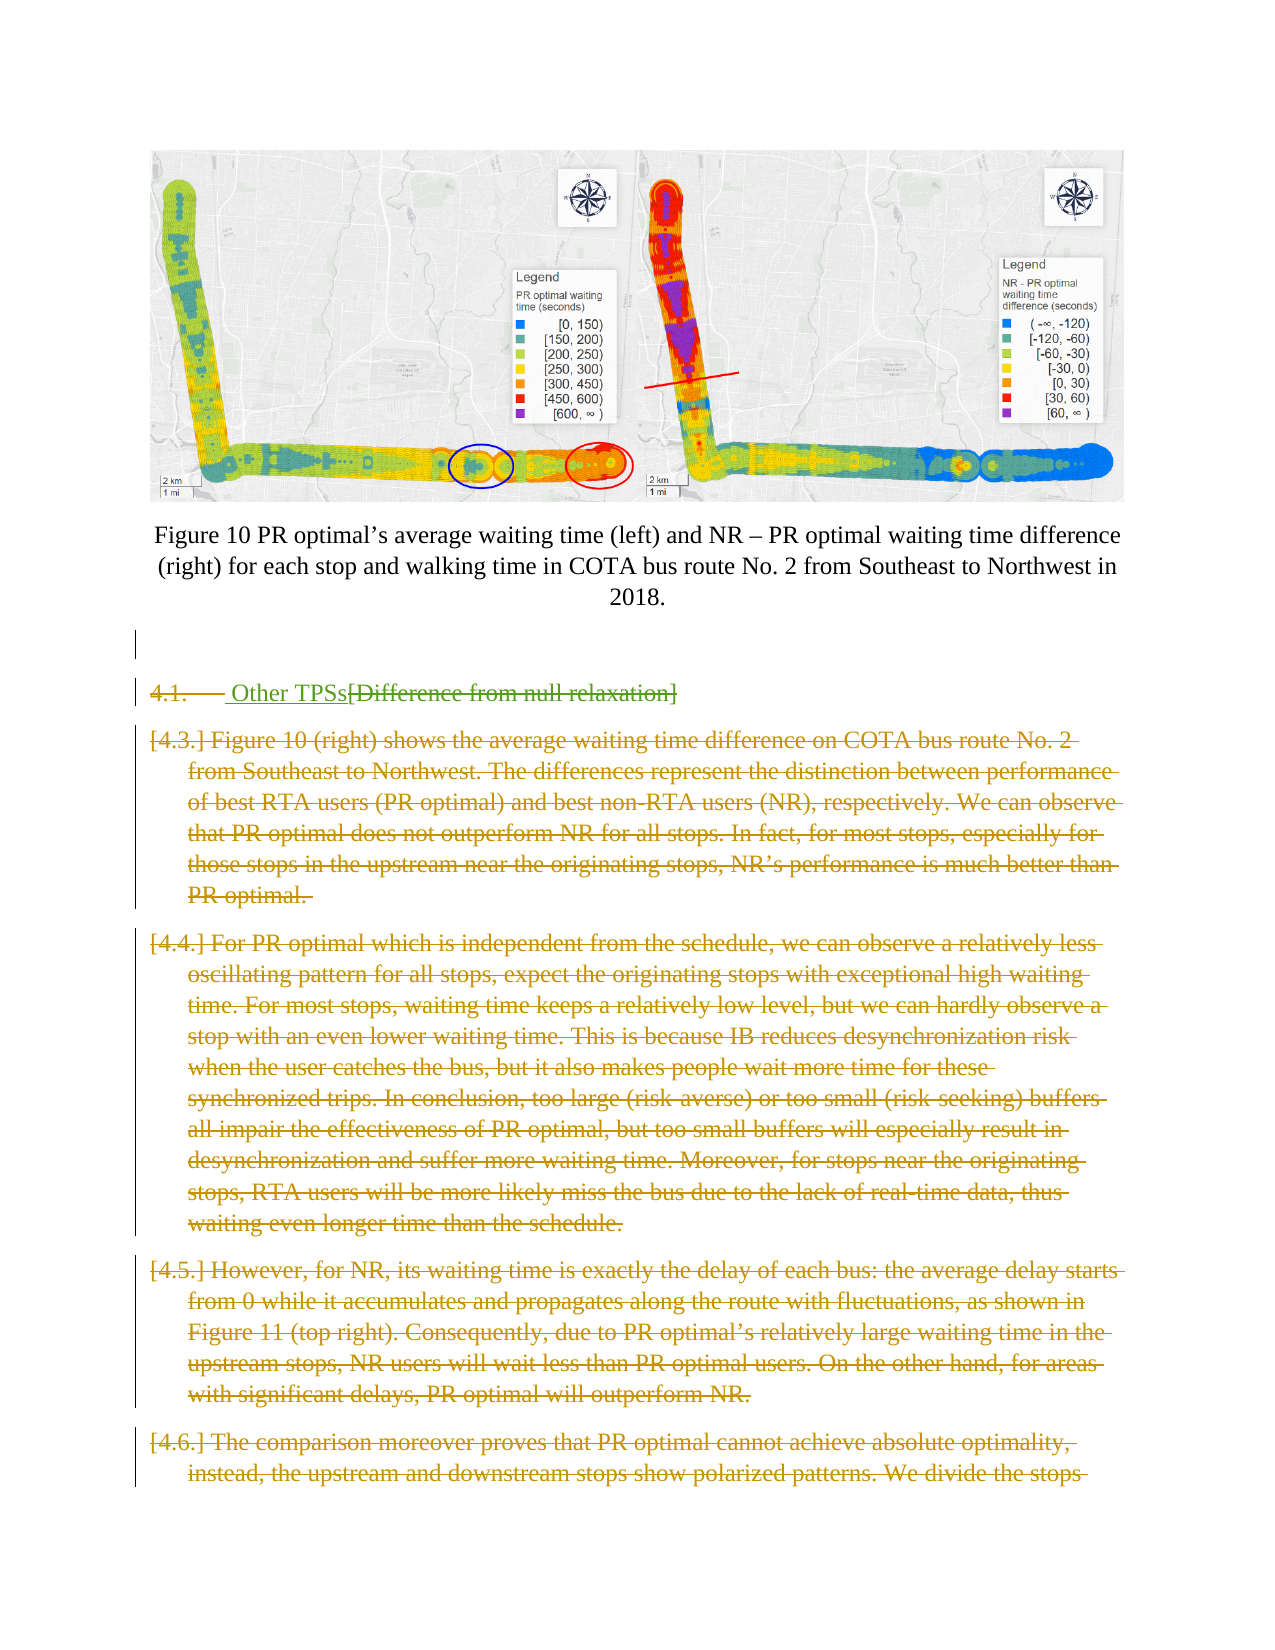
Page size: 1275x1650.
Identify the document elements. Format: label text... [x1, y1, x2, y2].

picture [150, 150, 1124, 502]
